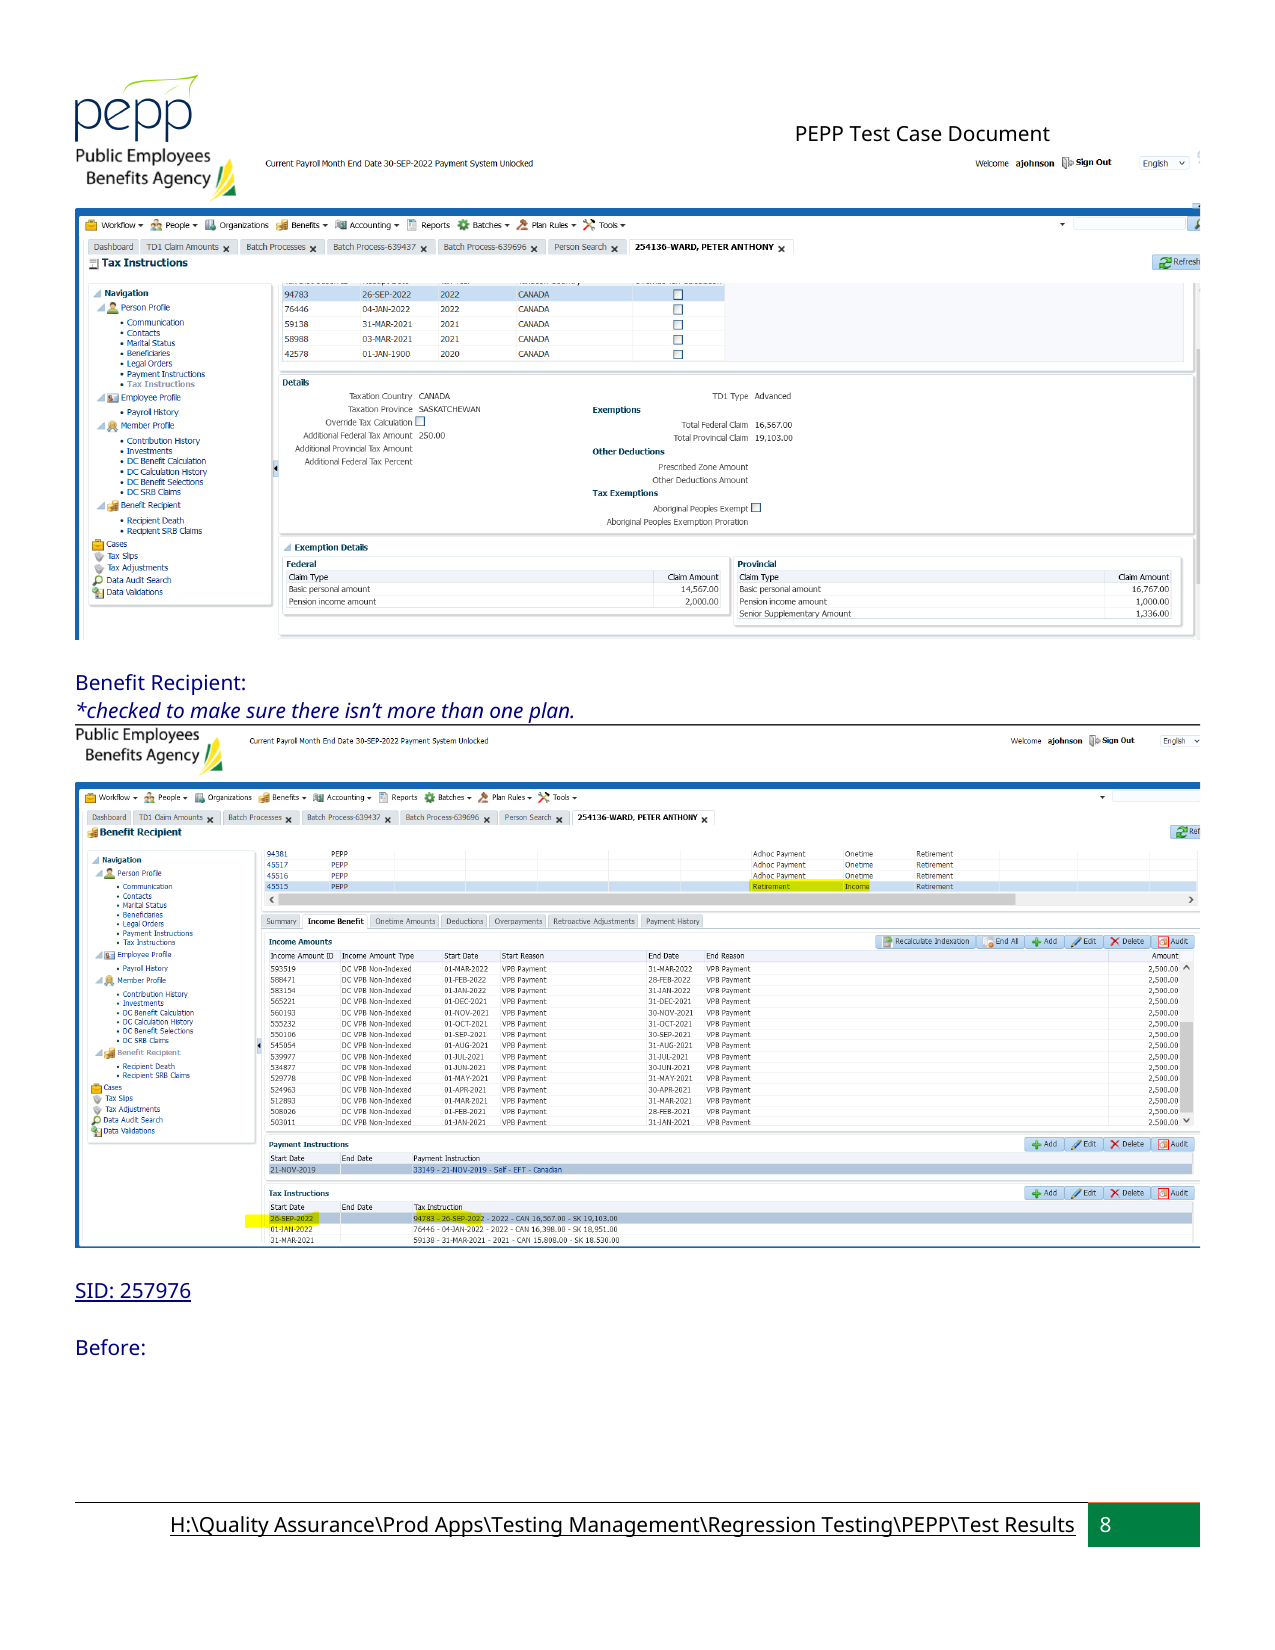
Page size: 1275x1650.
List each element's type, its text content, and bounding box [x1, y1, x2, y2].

picture [75, 75, 199, 142]
text Before: [75, 1333, 1200, 1361]
text Benefit Recipient: [75, 668, 1200, 696]
text *checked to make sure there isn’t more than one plan. [75, 696, 1200, 724]
picture [75, 147, 1200, 640]
text SID: 257976 [75, 1276, 1200, 1304]
picture [75, 724, 1200, 1248]
